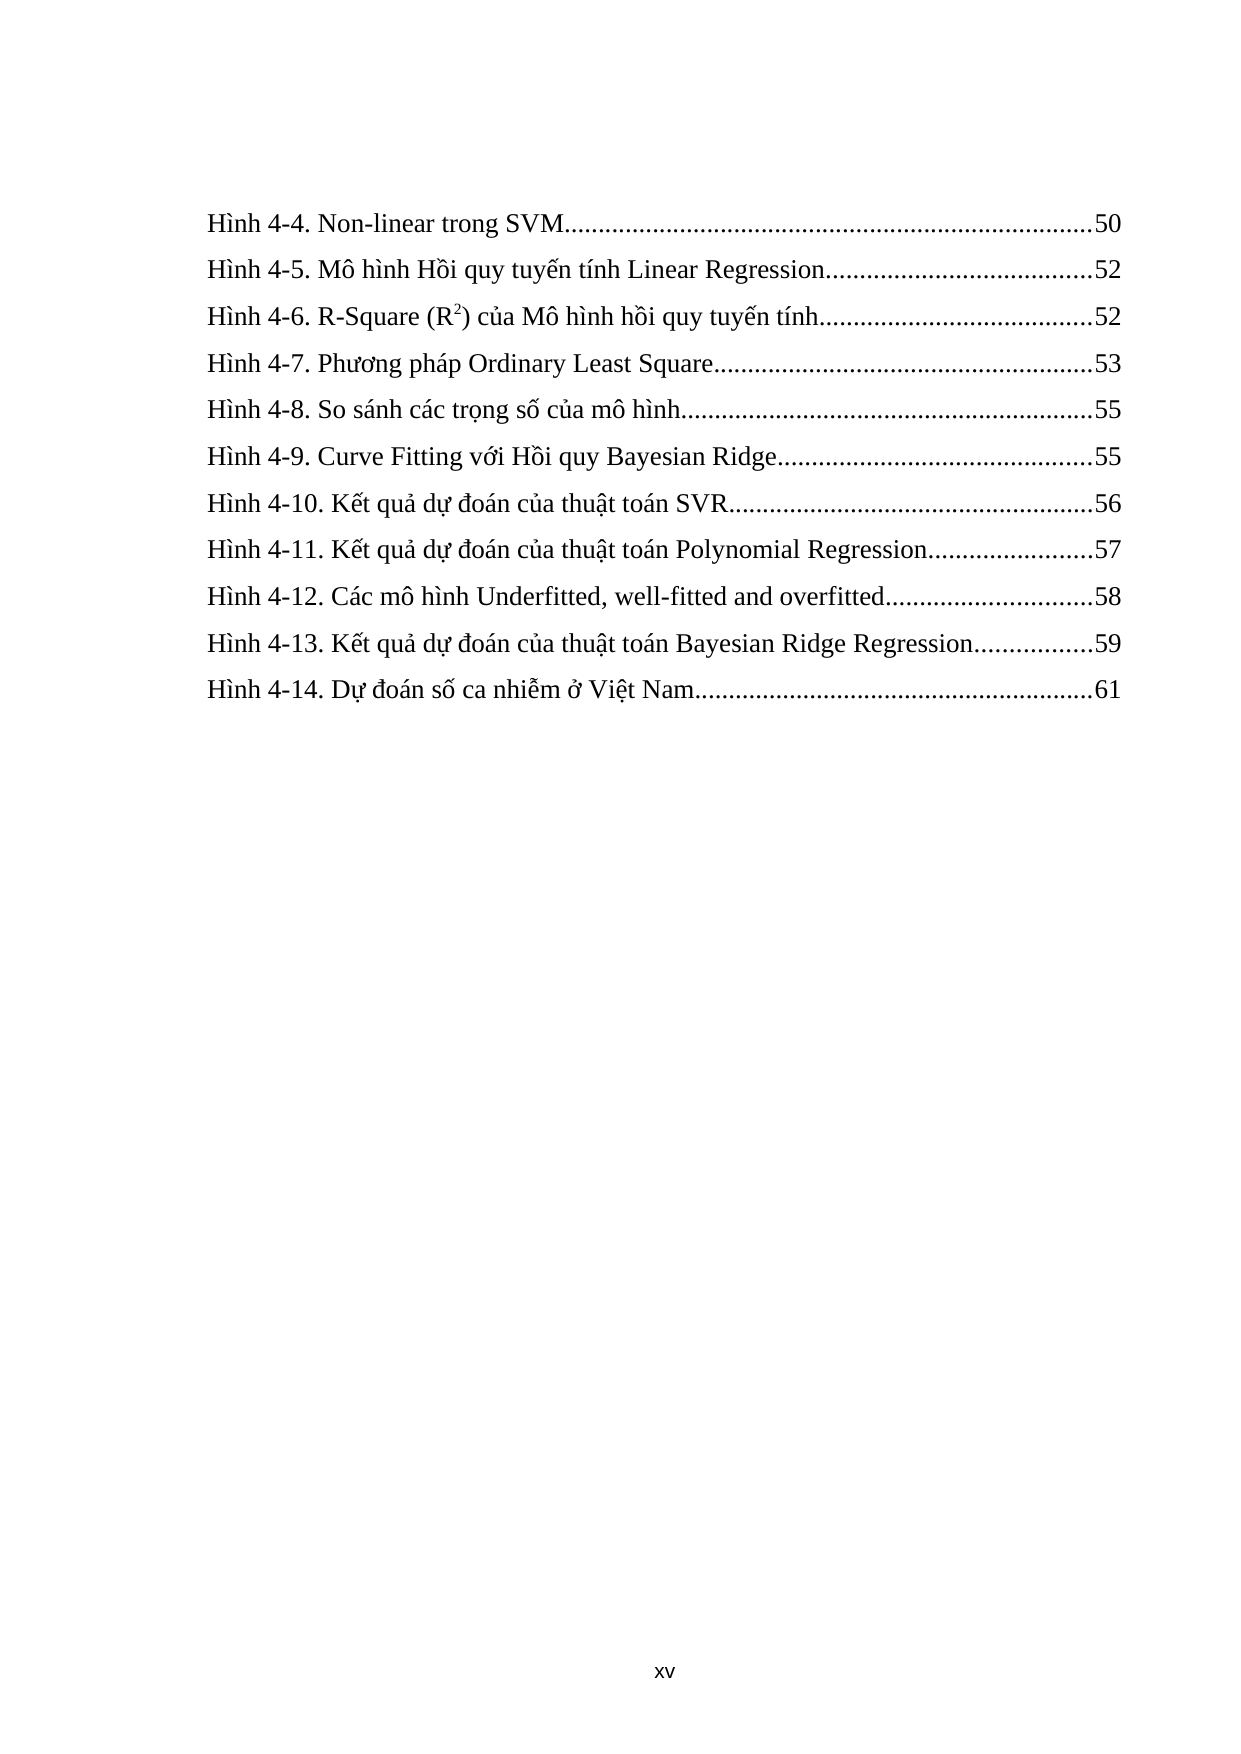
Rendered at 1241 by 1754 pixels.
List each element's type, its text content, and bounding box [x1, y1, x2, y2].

text Hình 4-11. Kết quả dự đoán của thuật toán Polynomial Regression 57 [207, 533, 1122, 564]
text Hình 4-4. Non-linear trong SVM 50 [207, 207, 1122, 238]
text Hình 4-14. Dự đoán số ca nhiễm ở Việt Nam 61 [207, 673, 1122, 704]
text Hình 4-13. Kết quả dự đoán của thuật toán Bayesian Ridge Regression 59 [207, 627, 1122, 658]
text Hình 4-7. Phương pháp Ordinary Least Square 53 [207, 347, 1122, 378]
text Hình 4-12. Các mô hình Underfitted, well-fitted and overfitted 58 [207, 580, 1122, 611]
text Hình 4-10. Kết quả dự đoán của thuật toán SVR 56 [207, 487, 1122, 518]
text Hình 4-9. Curve Fitting với Hồi quy Bayesian Ridge 55 [207, 440, 1122, 471]
text Hình 4-5. Mô hình Hồi quy tuyến tính Linear Regression 52 [207, 253, 1122, 284]
text Hình 4-8. So sánh các trọng số của mô hình 55 [207, 393, 1122, 424]
text Hình 4-6. R-Square (R2) của Mô hình hồi quy tuyến tính 52 [207, 300, 1122, 331]
